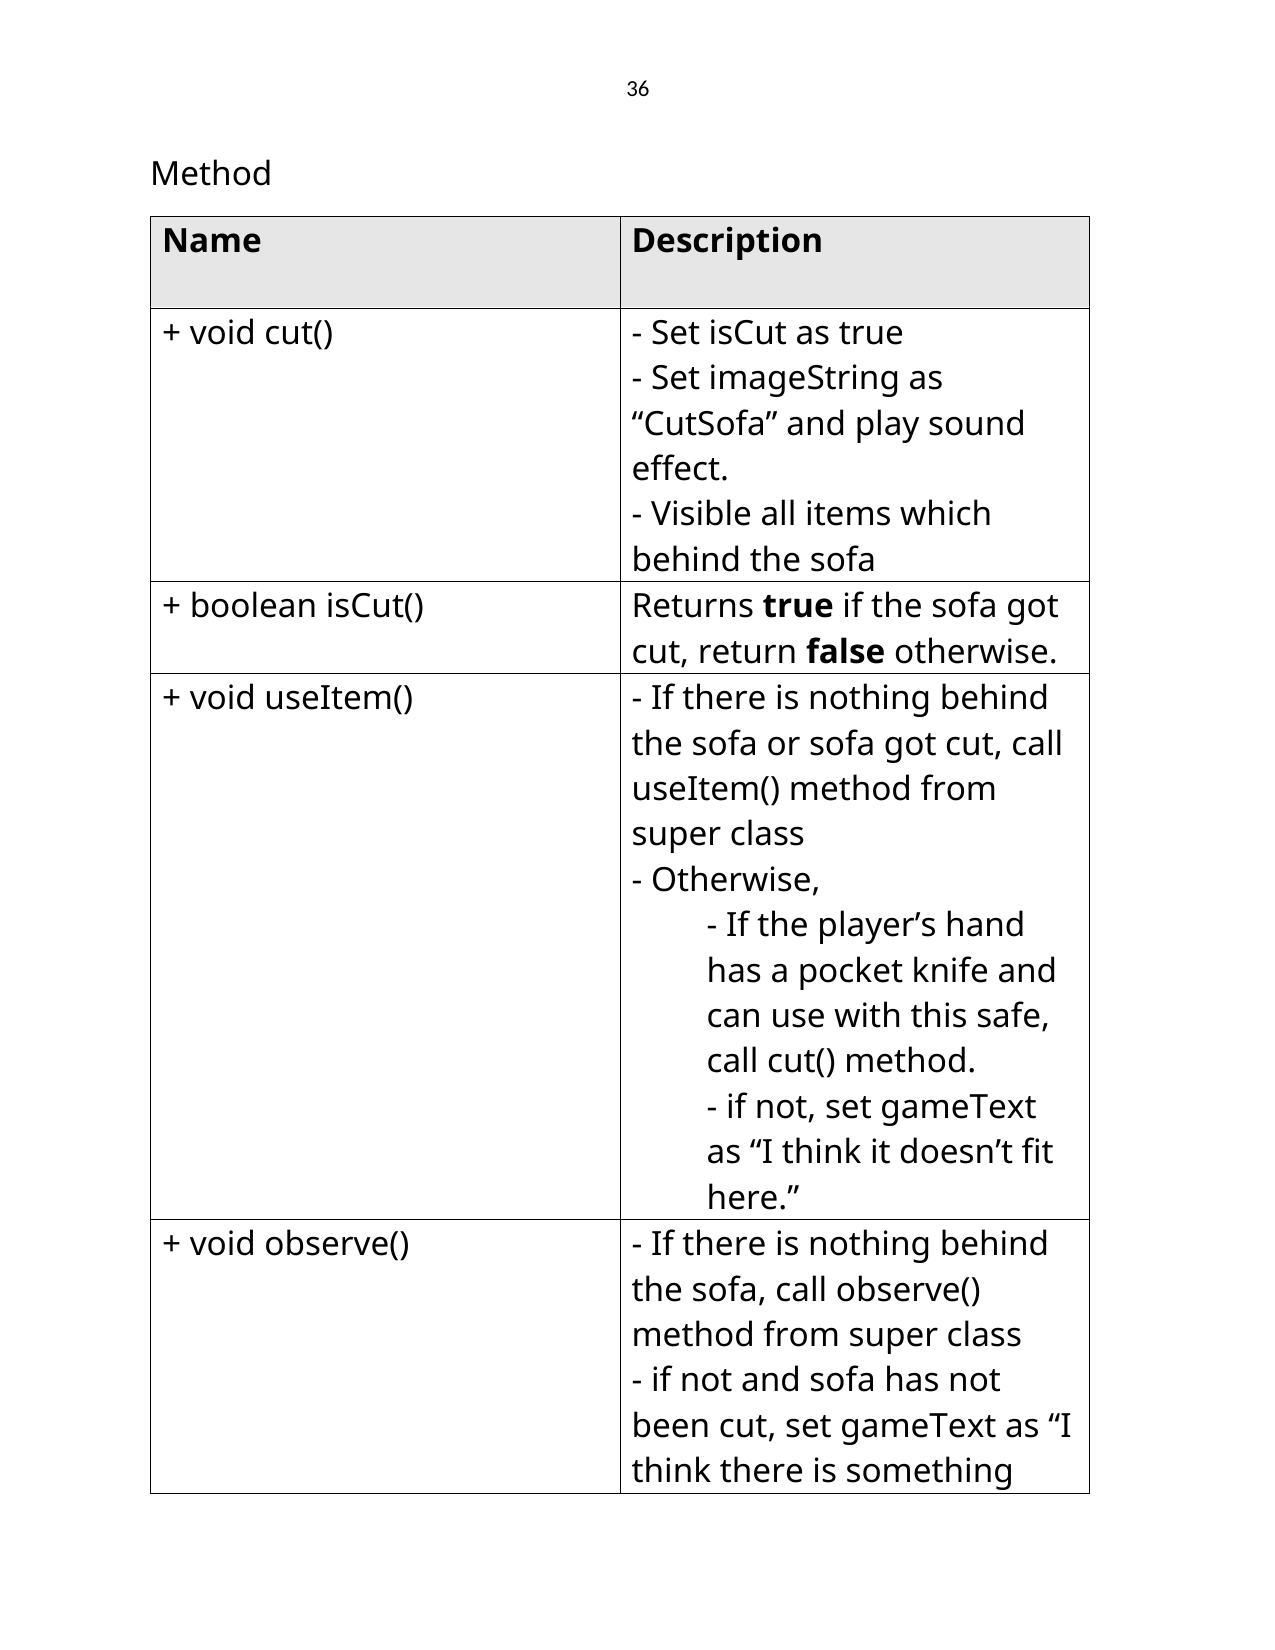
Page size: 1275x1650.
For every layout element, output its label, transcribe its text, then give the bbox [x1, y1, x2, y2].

table_cell + void useItem() [151, 674, 620, 1219]
text Method [150, 150, 1125, 195]
table_header Name [151, 217, 620, 307]
table_cell + void observe() [151, 1220, 620, 1492]
table_header Description [621, 217, 1089, 307]
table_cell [621, 1220, 1089, 1492]
table_cell + void cut() [151, 309, 620, 581]
table_cell - Set isCut as true - Set imageString as “CutSofa” and play sound effect. - Visible all items which behind the sofa [621, 309, 1089, 581]
table_cell - If there is nothing behind the sofa or sofa got cut, call useItem() method from super class - Otherwise, - If the player’s hand has a pocket knife and can use with this safe, call cut() method. - if not, set gameText as “I think it doesn’t fit here.” [621, 674, 1089, 1219]
table_cell Returns true if the sofa got cut, return false otherwise. [621, 582, 1089, 673]
table_cell + boolean isCut() [151, 582, 620, 673]
